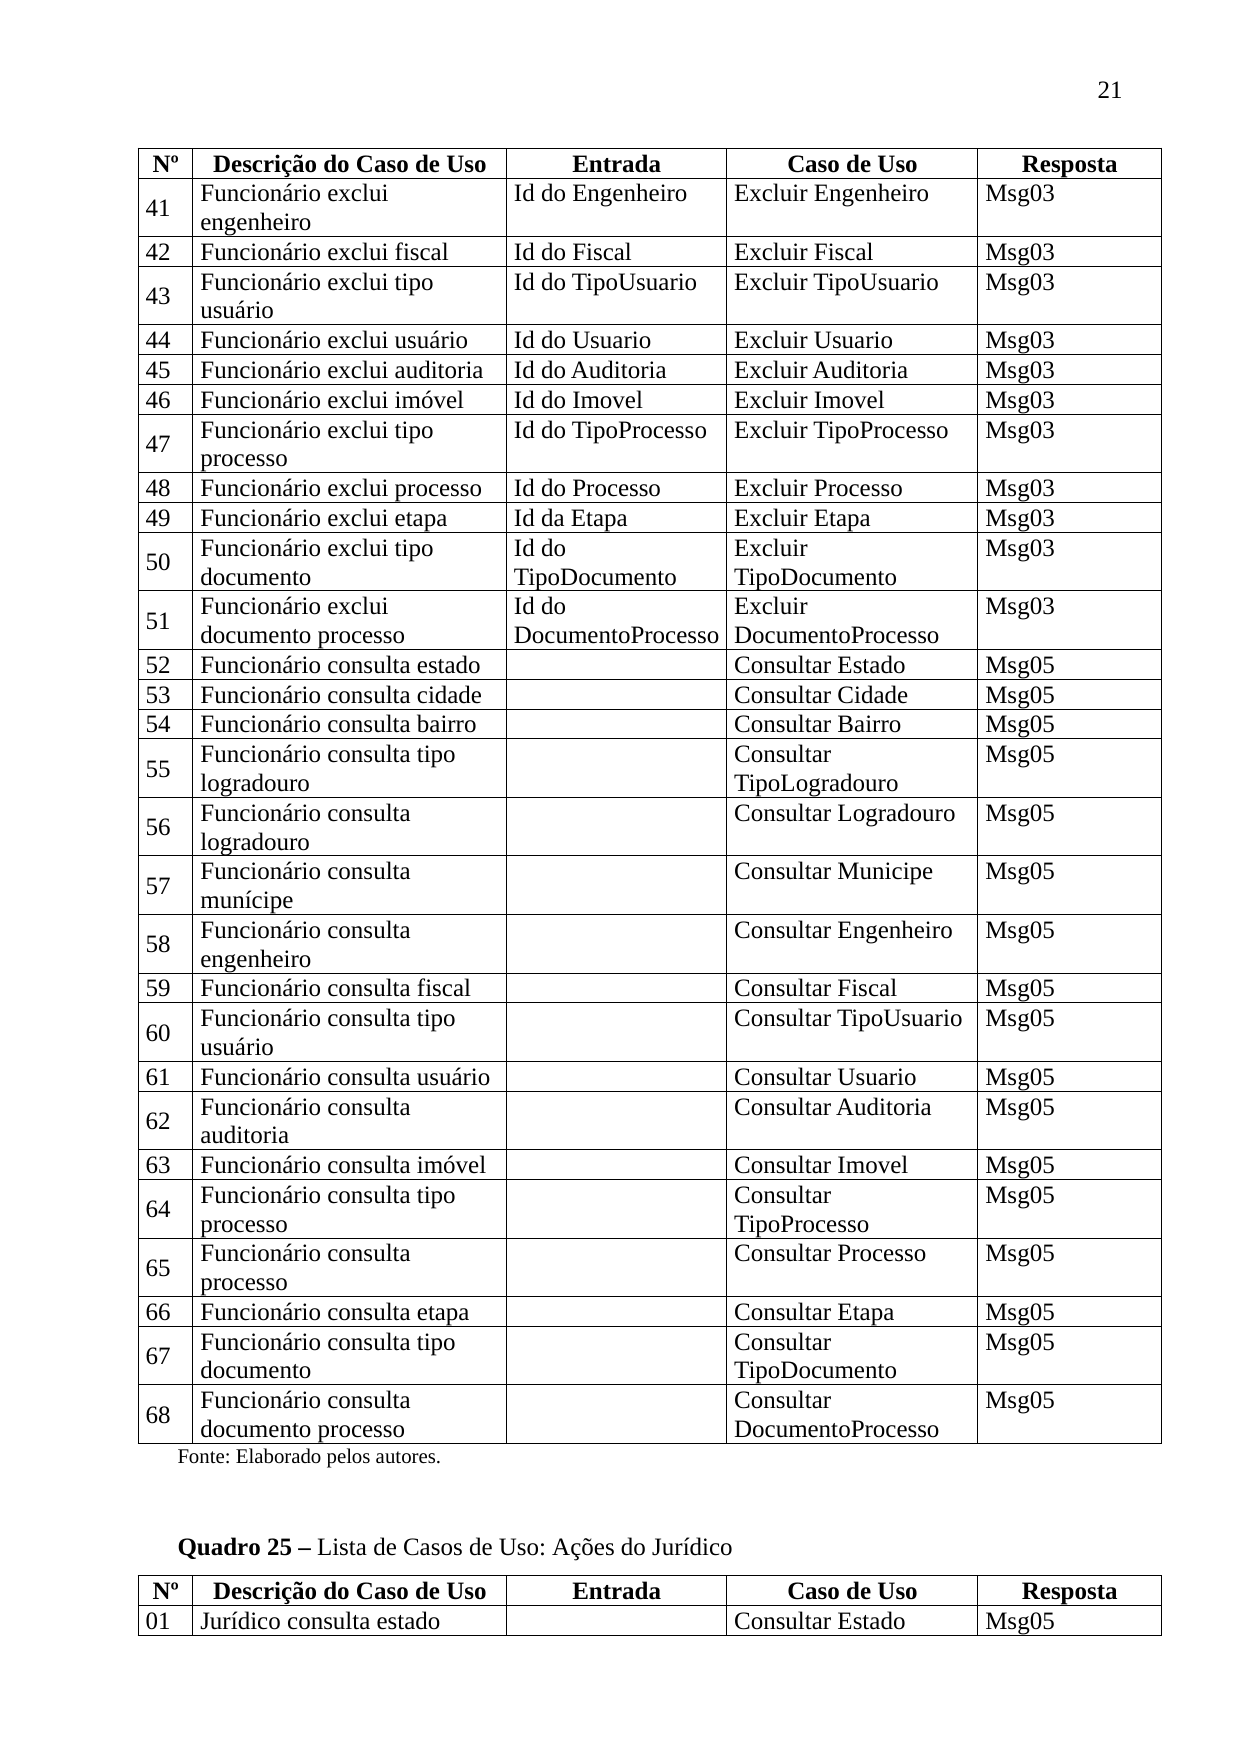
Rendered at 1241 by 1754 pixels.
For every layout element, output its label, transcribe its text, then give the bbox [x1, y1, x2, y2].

table_cell [507, 1003, 726, 1061]
table_cell Funcionário exclui imóvel [193, 385, 506, 414]
table_cell Excluir TipoDocumento [727, 533, 977, 590]
table_cell [507, 1239, 726, 1296]
table_cell Funcionário exclui tipo processo [193, 415, 506, 472]
table_cell 49 [139, 503, 192, 532]
table_cell 58 [139, 915, 192, 972]
table_cell Msg03 [978, 325, 1161, 354]
table_header Nº [139, 1576, 192, 1605]
table_cell Consultar Estado [727, 650, 977, 679]
table_cell Excluir DocumentoProcesso [727, 591, 977, 649]
table_cell [507, 1297, 726, 1326]
table_cell Consultar Processo [727, 1239, 977, 1296]
table_cell Funcionário consulta processo [193, 1239, 506, 1296]
text Fonte: Elaborado pelos autores. [177, 1444, 1122, 1468]
table_cell Consultar Engenheiro [727, 915, 977, 972]
table_cell Consultar Etapa [727, 1297, 977, 1326]
table_cell Consultar Imovel [727, 1150, 977, 1179]
table_cell Funcionário consulta auditoria [193, 1092, 506, 1149]
table_cell [507, 1180, 726, 1237]
table_cell Funcionário consulta cidade [193, 680, 506, 708]
table_cell Msg03 [978, 503, 1161, 532]
table_cell Msg05 [978, 1180, 1161, 1237]
table_cell 56 [139, 798, 192, 855]
table_cell Excluir TipoUsuario [727, 267, 977, 324]
table_cell Msg05 [978, 1062, 1161, 1091]
table_cell Consultar Cidade [727, 680, 977, 708]
table_cell 67 [139, 1327, 192, 1384]
table_cell Msg05 [978, 1092, 1161, 1149]
table_cell 57 [139, 856, 192, 914]
table_cell Msg05 [978, 1327, 1161, 1384]
table_cell Excluir Imovel [727, 385, 977, 414]
table_cell Msg03 [978, 237, 1161, 266]
table_cell Excluir Etapa [727, 503, 977, 532]
table_cell Funcionário consulta tipo documento [193, 1327, 506, 1384]
table_cell Funcionário consulta estado [193, 650, 506, 679]
table_cell [507, 710, 726, 738]
table_cell Id do Imovel [507, 385, 726, 414]
table_cell Funcionário exclui processo [193, 473, 506, 502]
table_cell 51 [139, 591, 192, 649]
table_cell Excluir Processo [727, 473, 977, 502]
table_cell Msg03 [978, 385, 1161, 414]
table_cell [507, 1092, 726, 1149]
table_cell Msg05 [978, 1297, 1161, 1326]
table_cell 43 [139, 267, 192, 324]
table_cell Funcionário consulta tipo processo [193, 1180, 506, 1237]
table_cell Funcionário consulta tipo usuário [193, 1003, 506, 1061]
table_header Nº [139, 149, 192, 177]
table_cell 61 [139, 1062, 192, 1091]
table_cell Id do TipoProcesso [507, 415, 726, 472]
table_header Caso de Uso [727, 1576, 977, 1605]
table_cell 47 [139, 415, 192, 472]
table_cell Funcionário exclui etapa [193, 503, 506, 532]
table_cell Consultar TipoUsuario [727, 1003, 977, 1061]
table_cell Msg03 [978, 415, 1161, 472]
table_header Resposta [978, 1576, 1161, 1605]
table_cell Consultar Municipe [727, 856, 977, 914]
table_cell 63 [139, 1150, 192, 1179]
table_cell [507, 974, 726, 1002]
table_cell Excluir TipoProcesso [727, 415, 977, 472]
table_header Descrição do Caso de Uso [193, 1576, 506, 1605]
table_cell 65 [139, 1239, 192, 1296]
text Quadro 25 – Lista de Casos de Uso: Ações do Jurídico [177, 1532, 1122, 1561]
table_cell 01 [139, 1606, 192, 1635]
table_cell [507, 650, 726, 679]
table_header Entrada [507, 1576, 726, 1605]
table_cell 42 [139, 237, 192, 266]
table_cell [507, 915, 726, 972]
table_cell Consultar DocumentoProcesso [727, 1385, 977, 1443]
table_cell Msg03 [978, 473, 1161, 502]
table_cell Msg05 [978, 680, 1161, 708]
table_cell Msg05 [978, 650, 1161, 679]
table_cell Msg05 [978, 1239, 1161, 1296]
table_cell 55 [139, 739, 192, 797]
table_cell 50 [139, 533, 192, 590]
table_cell [507, 1327, 726, 1384]
table_cell Funcionário consulta munícipe [193, 856, 506, 914]
table_cell Consultar TipoProcesso [727, 1180, 977, 1237]
table_cell 64 [139, 1180, 192, 1237]
table_cell 46 [139, 385, 192, 414]
table_cell Consultar TipoLogradouro [727, 739, 977, 797]
table_cell Consultar Usuario [727, 1062, 977, 1091]
table_cell [507, 856, 726, 914]
table_cell Msg05 [978, 1150, 1161, 1179]
table_header Descrição do Caso de Uso [193, 149, 506, 177]
table_cell [507, 1062, 726, 1091]
table_cell Excluir Engenheiro [727, 179, 977, 236]
table_cell Funcionário consulta imóvel [193, 1150, 506, 1179]
table_cell 59 [139, 974, 192, 1002]
table_cell Msg05 [978, 1606, 1161, 1635]
table_cell [507, 739, 726, 797]
table_cell Funcionário exclui engenheiro [193, 179, 506, 236]
table_cell Id do DocumentoProcesso [507, 591, 726, 649]
table_cell Excluir Auditoria [727, 355, 977, 384]
table_cell Funcionário consulta bairro [193, 710, 506, 738]
table_cell Msg05 [978, 1385, 1161, 1443]
table_cell Id da Etapa [507, 503, 726, 532]
table_cell Msg03 [978, 179, 1161, 236]
table_cell Id do TipoUsuario [507, 267, 726, 324]
table_cell Funcionário consulta engenheiro [193, 915, 506, 972]
table_cell Excluir Usuario [727, 325, 977, 354]
table_cell 54 [139, 710, 192, 738]
table_cell Id do Engenheiro [507, 179, 726, 236]
table_cell Id do Processo [507, 473, 726, 502]
table_cell Consultar Auditoria [727, 1092, 977, 1149]
table_cell Funcionário consulta fiscal [193, 974, 506, 1002]
table_cell Id do Usuario [507, 325, 726, 354]
table_cell Funcionário exclui auditoria [193, 355, 506, 384]
table_cell Funcionário exclui tipo usuário [193, 267, 506, 324]
table_cell Consultar Logradouro [727, 798, 977, 855]
table_header Entrada [507, 149, 726, 177]
table_cell Msg05 [978, 798, 1161, 855]
table_cell 45 [139, 355, 192, 384]
table_cell Consultar Bairro [727, 710, 977, 738]
table_cell 52 [139, 650, 192, 679]
table_cell 66 [139, 1297, 192, 1326]
table_cell Msg03 [978, 533, 1161, 590]
table_cell 68 [139, 1385, 192, 1443]
table_cell Funcionário exclui fiscal [193, 237, 506, 266]
table_cell 41 [139, 179, 192, 236]
table_cell Consultar Estado [727, 1606, 977, 1635]
table_cell Msg03 [978, 267, 1161, 324]
table_cell Msg05 [978, 856, 1161, 914]
table_cell Consultar Fiscal [727, 974, 977, 1002]
table_cell 44 [139, 325, 192, 354]
table_cell [507, 680, 726, 708]
table_cell Jurídico consulta estado [193, 1606, 506, 1635]
table_cell Msg05 [978, 710, 1161, 738]
table_cell Consultar TipoDocumento [727, 1327, 977, 1384]
table_header Caso de Uso [727, 149, 977, 177]
table_cell Msg03 [978, 355, 1161, 384]
table_cell Funcionário exclui usuário [193, 325, 506, 354]
table_cell Msg05 [978, 1003, 1161, 1061]
table_cell Msg05 [978, 974, 1161, 1002]
table_cell 53 [139, 680, 192, 708]
table_cell Funcionário consulta usuário [193, 1062, 506, 1091]
table_cell Msg03 [978, 591, 1161, 649]
table_cell Id do Auditoria [507, 355, 726, 384]
table_cell Excluir Fiscal [727, 237, 977, 266]
table_cell [507, 1606, 726, 1635]
table_cell Funcionário consulta documento processo [193, 1385, 506, 1443]
table_cell 48 [139, 473, 192, 502]
table_cell [507, 1150, 726, 1179]
table_cell Funcionário consulta logradouro [193, 798, 506, 855]
table_cell Funcionário exclui documento processo [193, 591, 506, 649]
table_cell [507, 1385, 726, 1443]
table_cell Id do Fiscal [507, 237, 726, 266]
table_cell Funcionário exclui tipo documento [193, 533, 506, 590]
table_cell 62 [139, 1092, 192, 1149]
table_cell 60 [139, 1003, 192, 1061]
table_header Resposta [978, 149, 1161, 177]
table_cell Funcionário consulta tipo logradouro [193, 739, 506, 797]
table_cell Msg05 [978, 739, 1161, 797]
table_cell [507, 798, 726, 855]
table_cell Msg05 [978, 915, 1161, 972]
table_cell Funcionário consulta etapa [193, 1297, 506, 1326]
table_cell Id do TipoDocumento [507, 533, 726, 590]
